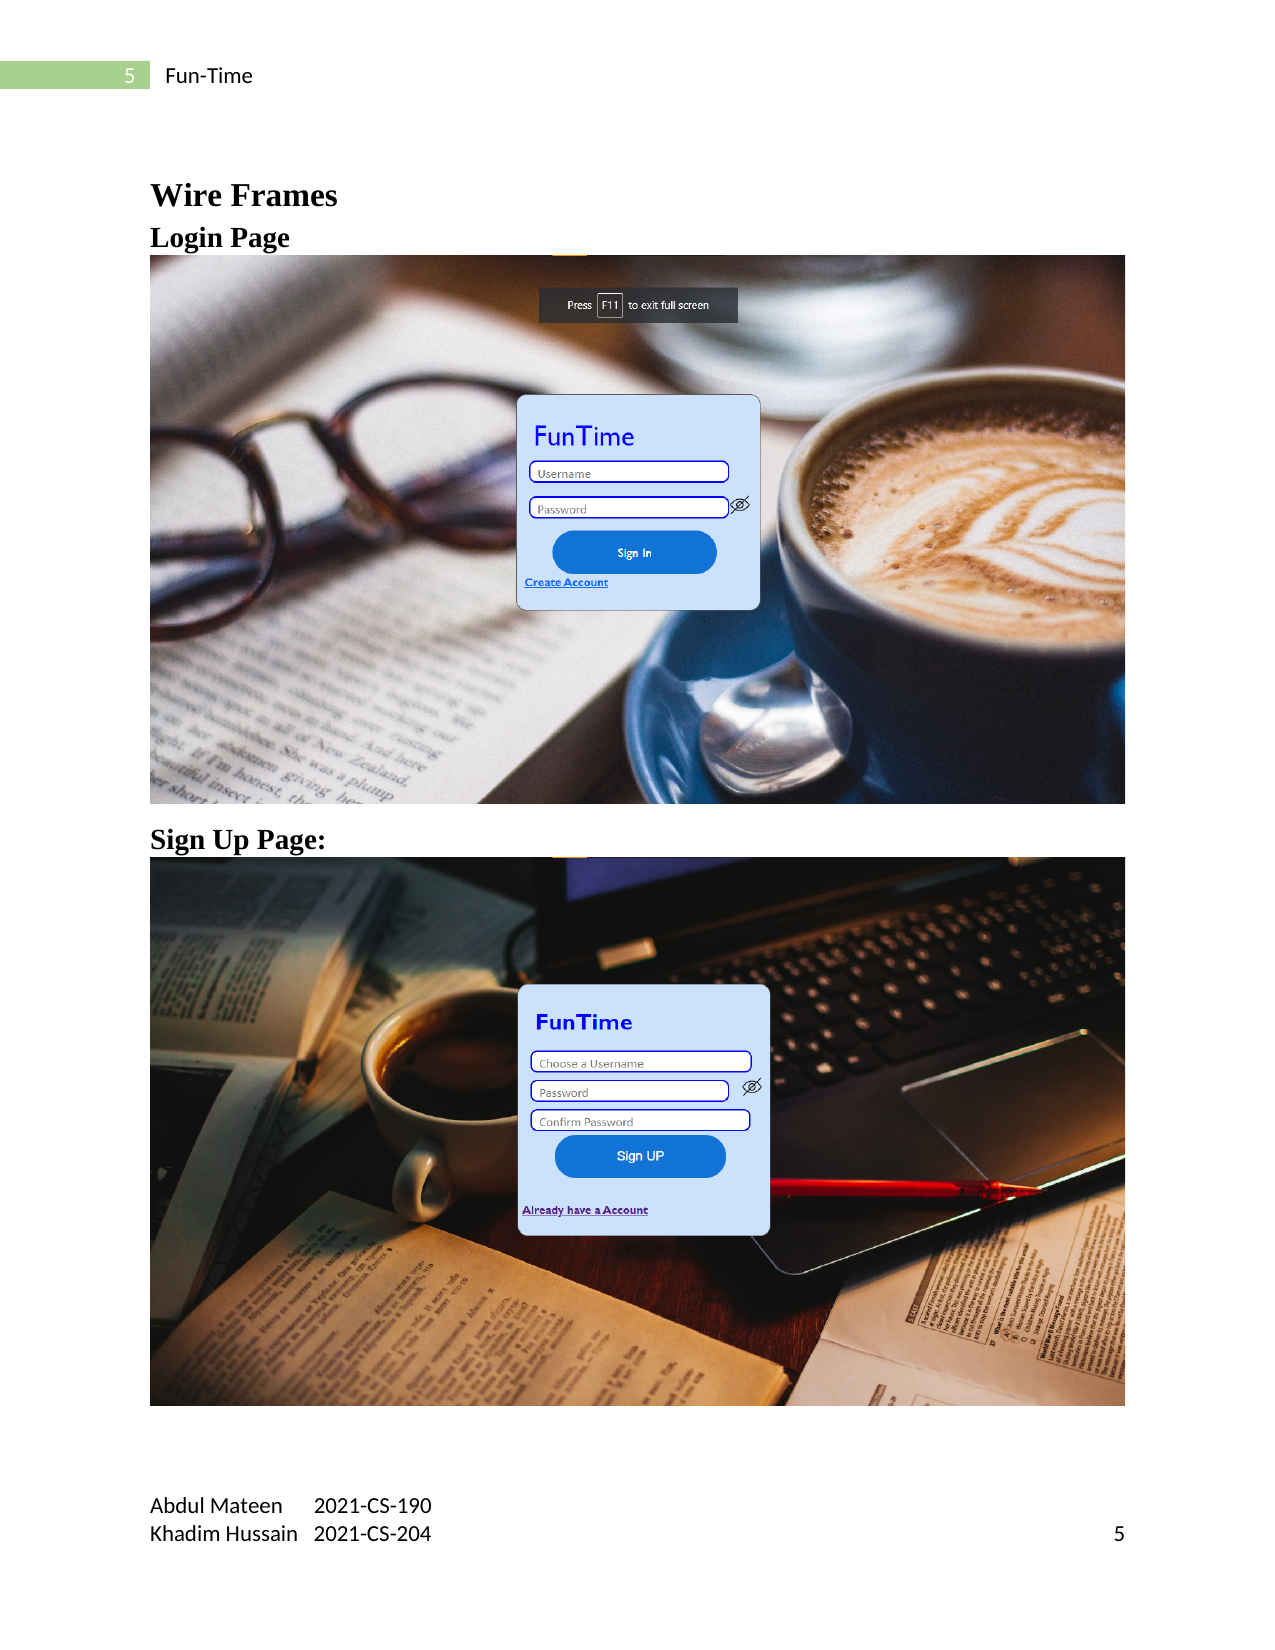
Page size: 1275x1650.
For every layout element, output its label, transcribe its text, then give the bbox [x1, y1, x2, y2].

subtitle Wire Frames [150, 175, 1125, 213]
subtitle Login Page [150, 220, 1125, 253]
subtitle Sign Up Page: [150, 822, 1125, 855]
picture [150, 857, 1125, 1406]
picture [150, 255, 1125, 804]
